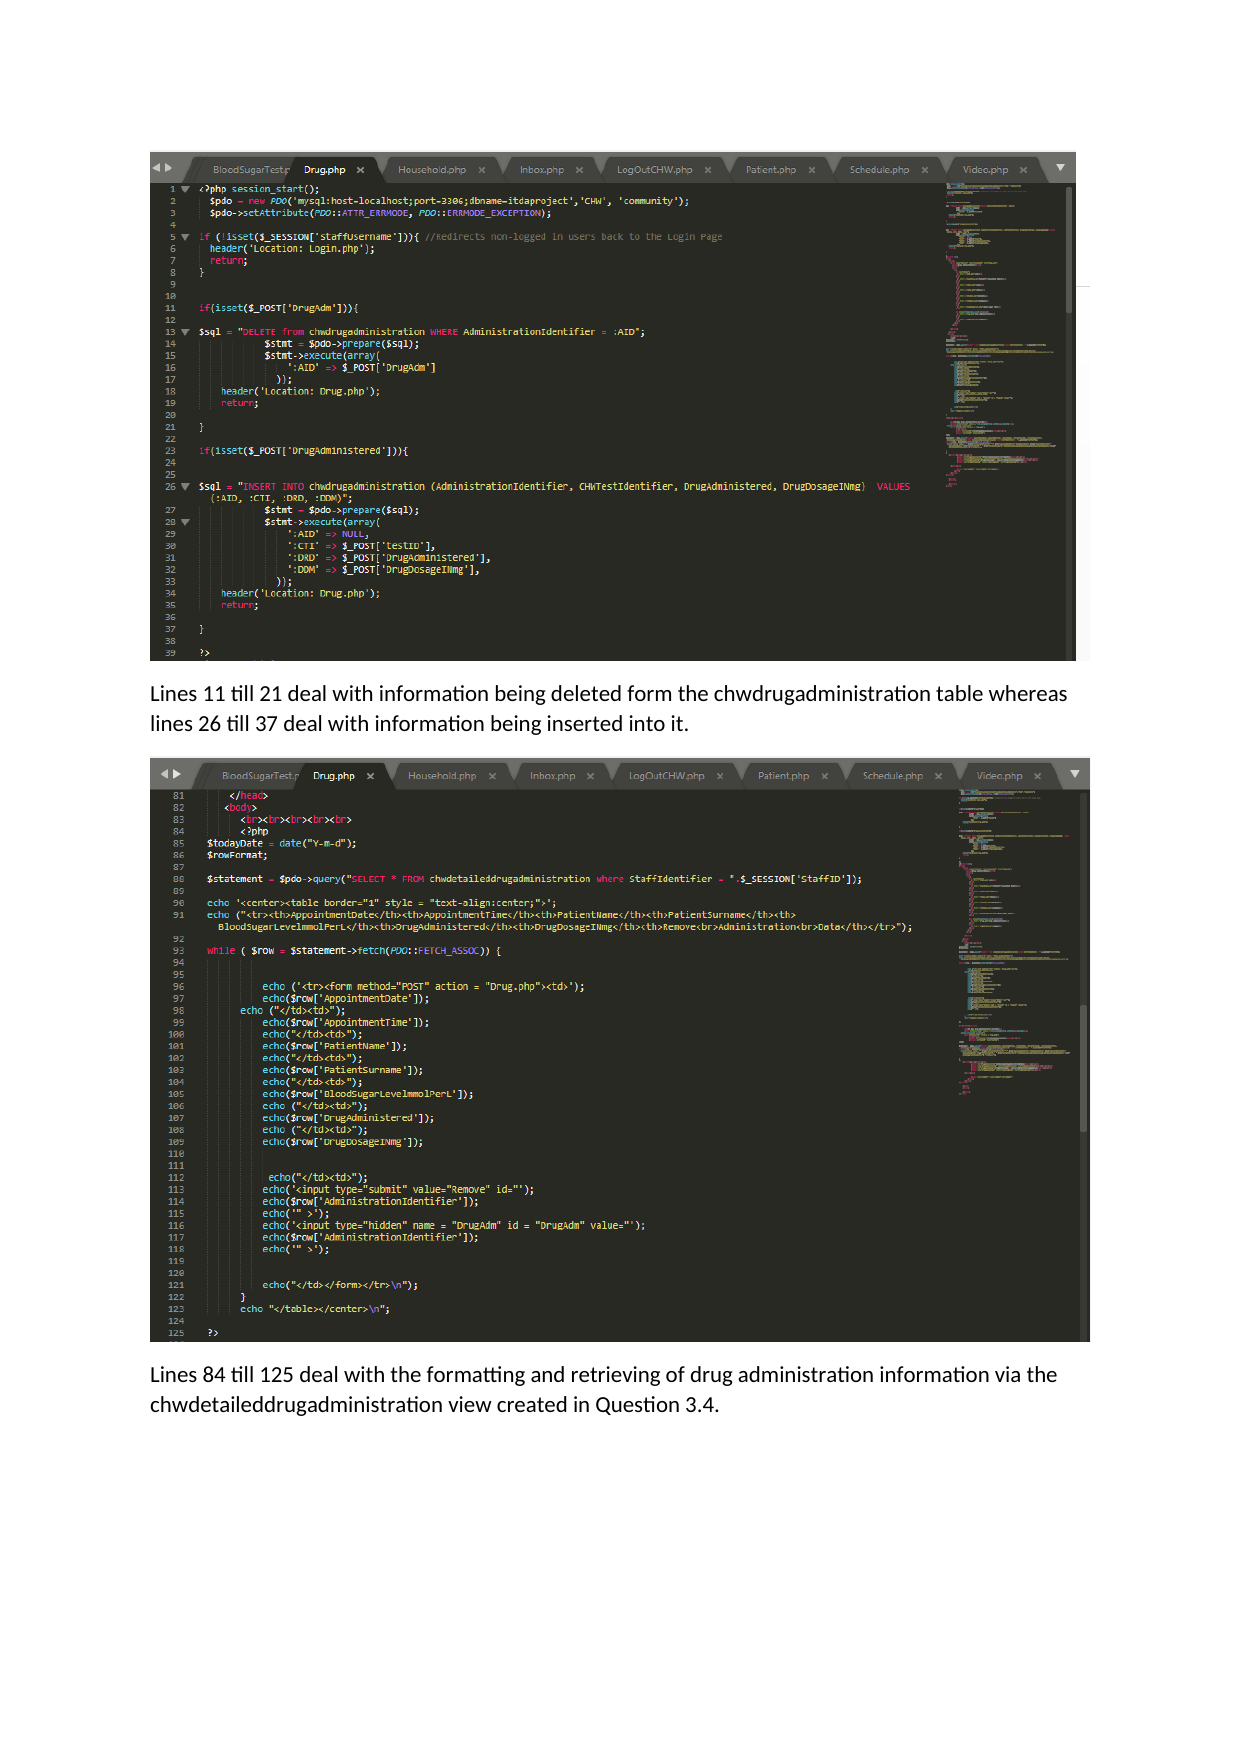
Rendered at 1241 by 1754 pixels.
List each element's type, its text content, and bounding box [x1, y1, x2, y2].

picture [150, 756, 1091, 1342]
text Lines 11 till 21 deal with information being deleted form the chwdrugadministration table whereas lines 26 till 37 deal with information being inserted into it. [150, 679, 1090, 737]
text Lines 84 till 125 deal with the formatting and retrieving of drug administration information via the chwdetaileddrugadministration view created in Question 3.4. [150, 1360, 1090, 1418]
picture [150, 150, 1091, 661]
